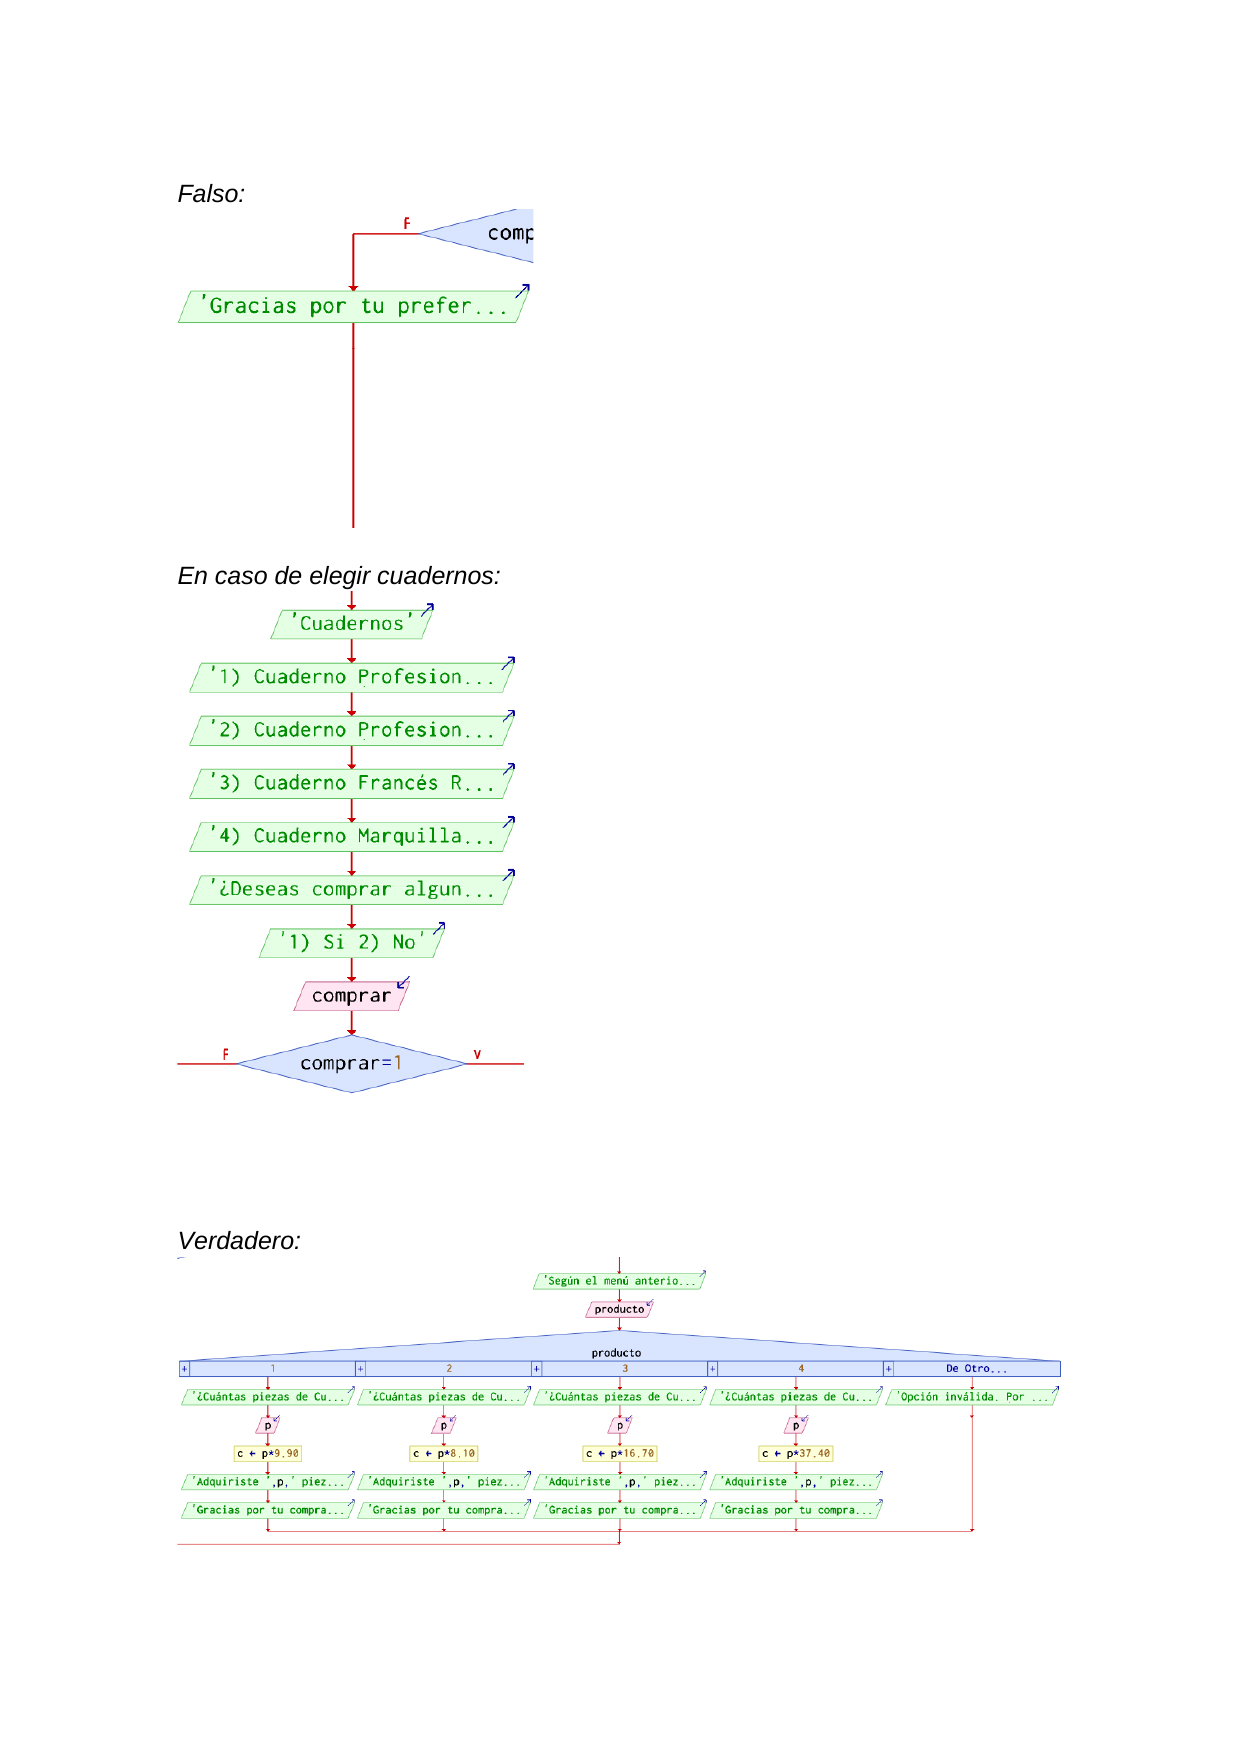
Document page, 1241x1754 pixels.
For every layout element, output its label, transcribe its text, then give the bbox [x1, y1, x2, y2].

text Falso: [177, 179, 1063, 207]
picture [177, 591, 524, 1100]
text Verdadero: [177, 1226, 1063, 1255]
picture [177, 1257, 1063, 1561]
picture [177, 209, 534, 528]
text En caso de elegir cuadernos: [177, 561, 1063, 589]
